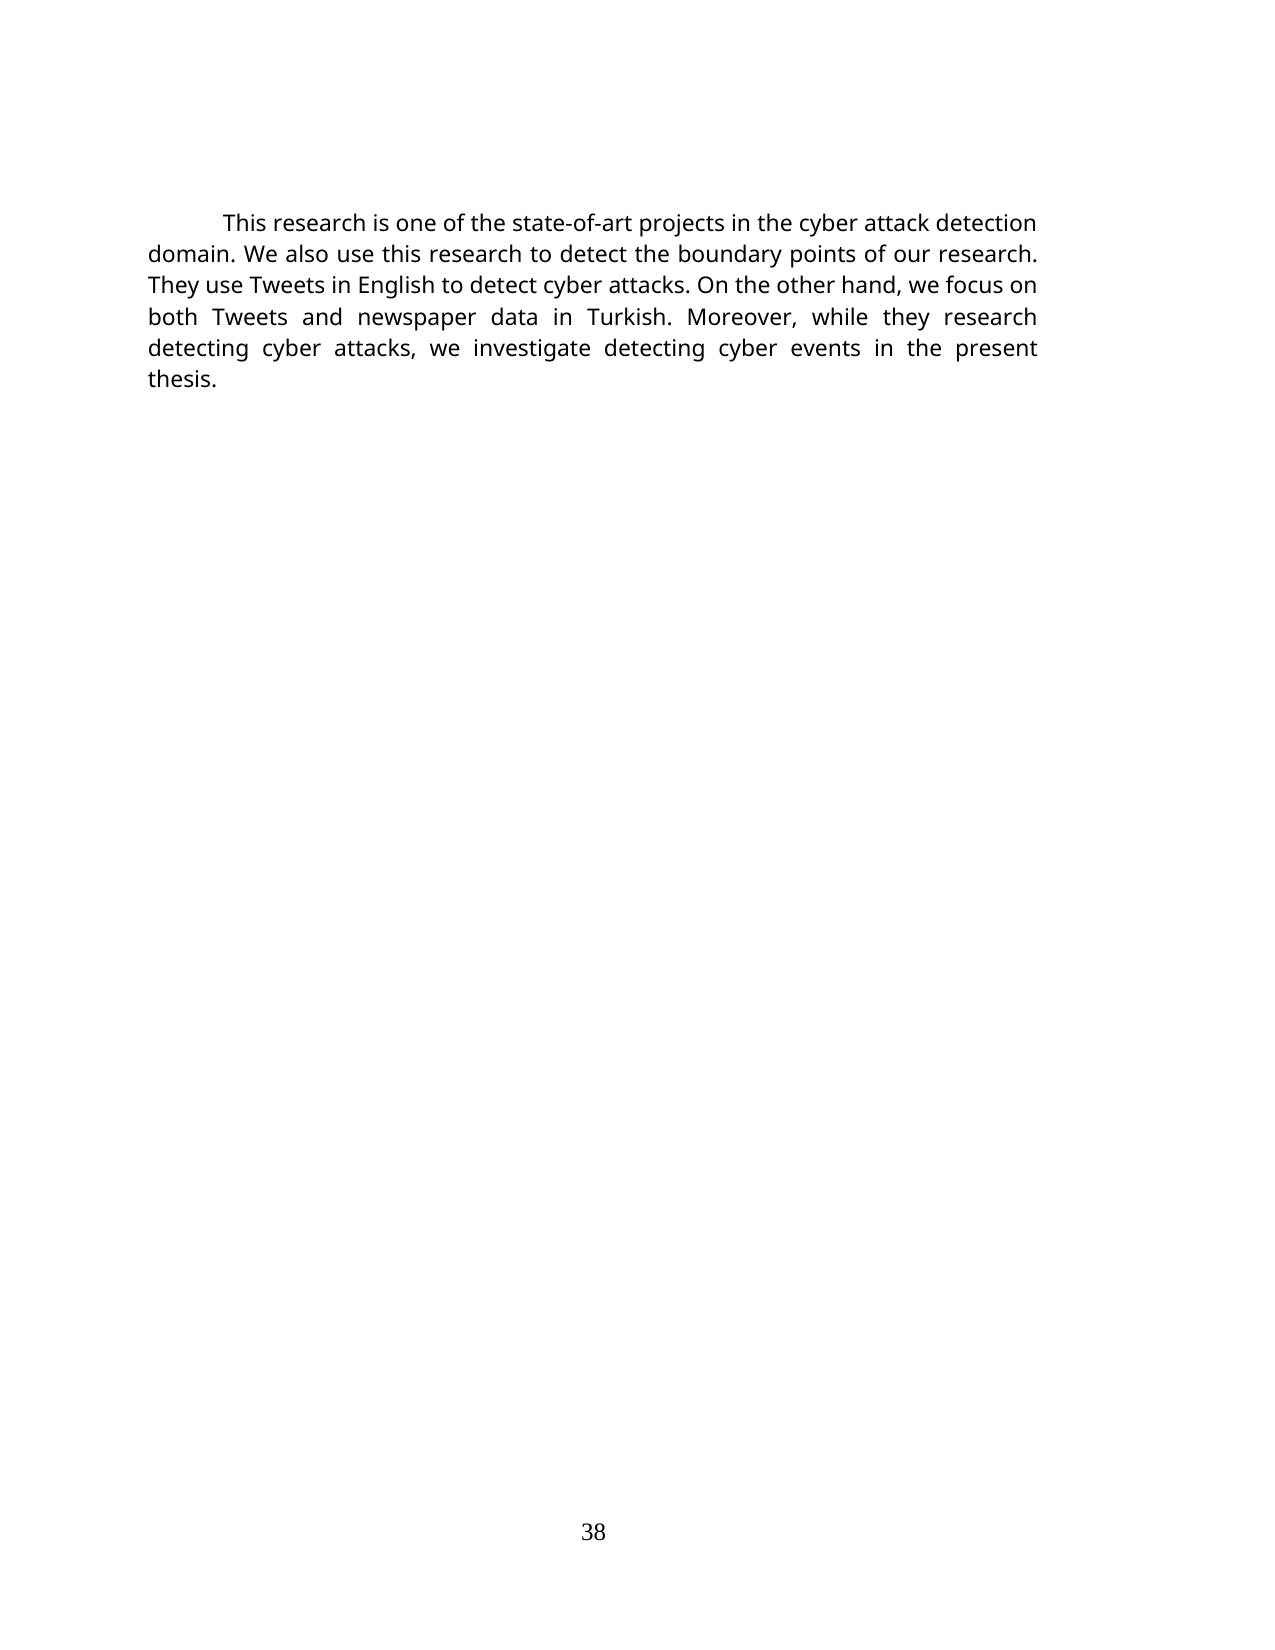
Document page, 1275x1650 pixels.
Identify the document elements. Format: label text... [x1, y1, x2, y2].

text This research is one of the state-of-art projects in the cyber attack detection domain. We also use this research to detect the boundary points of our research. They use Tweets in English to detect cyber attacks. On the other hand, we focus on both Tweets and newspaper data in Turkish. Moreover, while they research detecting cyber attacks, we investigate detecting cyber events in the present thesis. [148, 207, 1039, 394]
